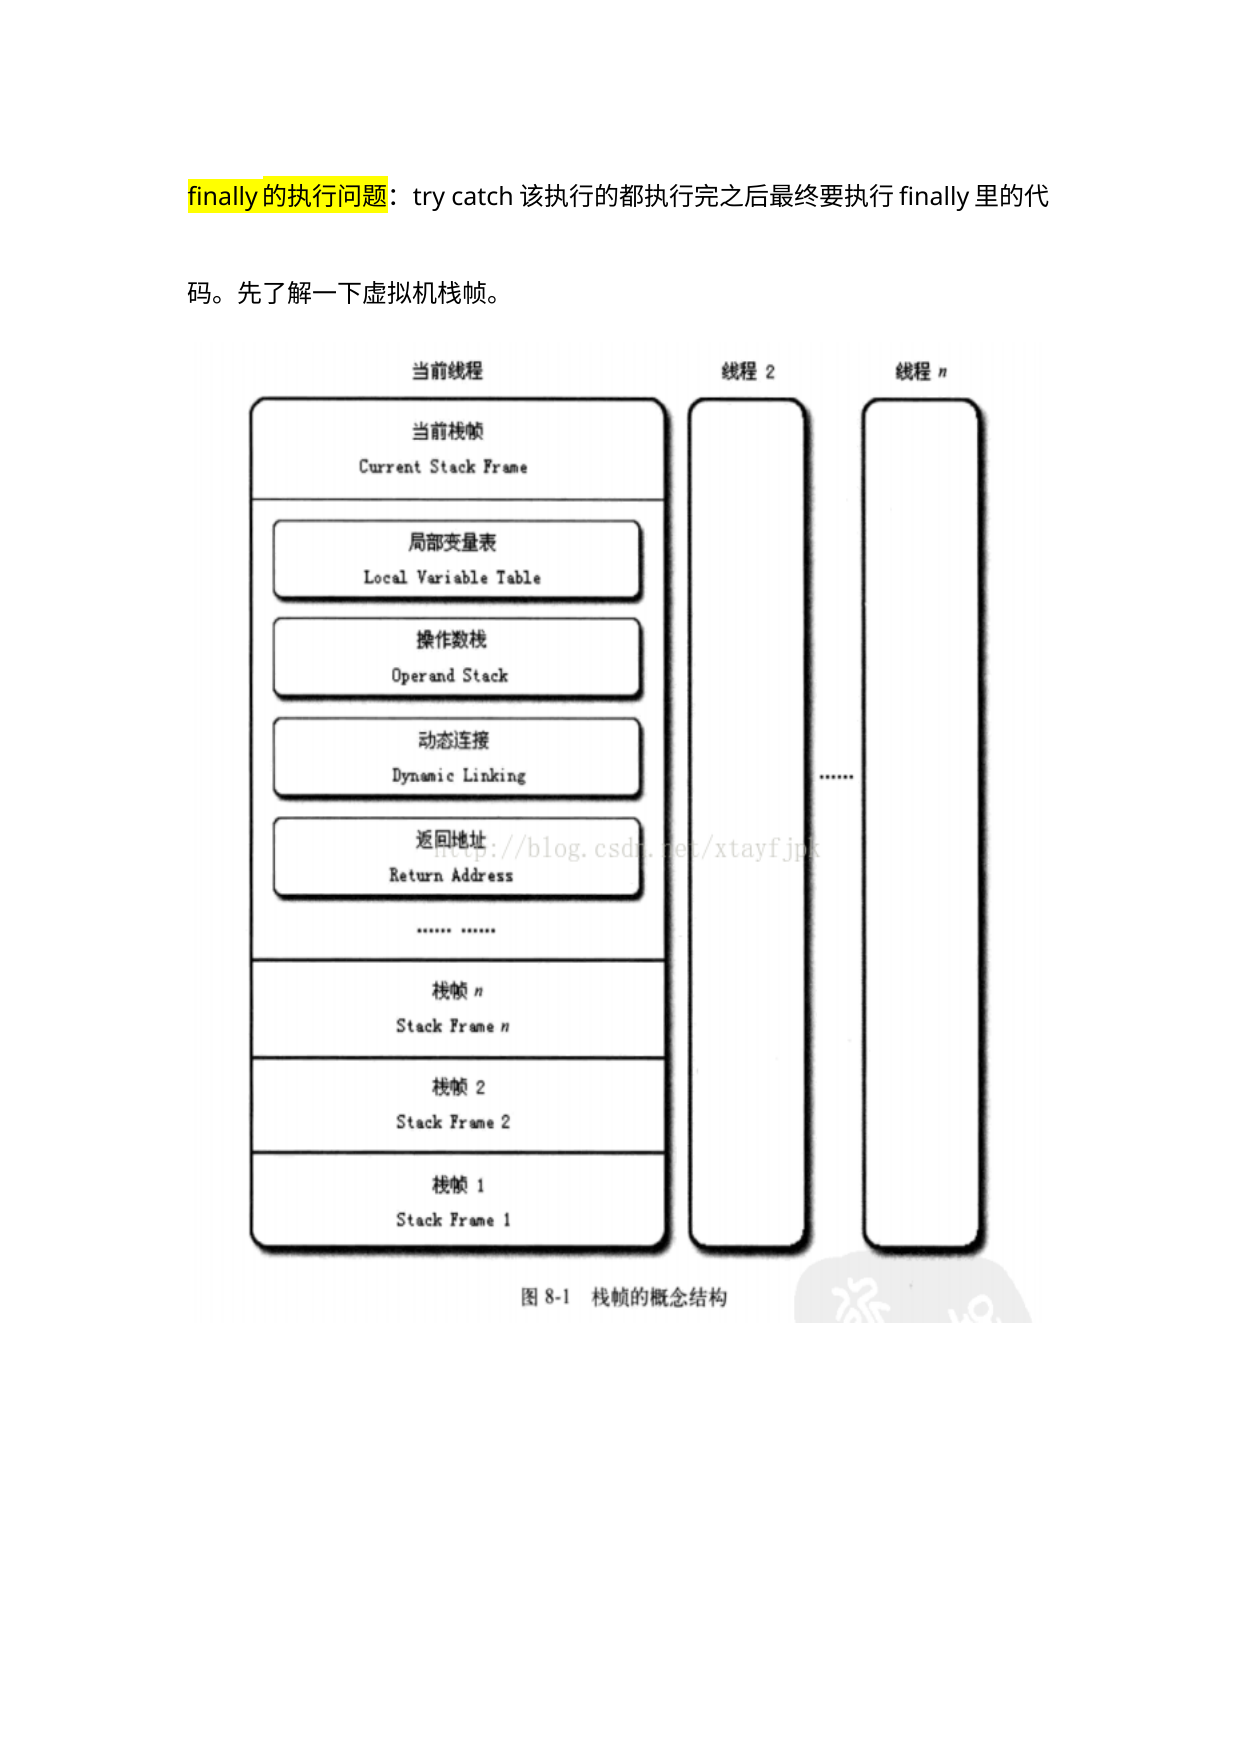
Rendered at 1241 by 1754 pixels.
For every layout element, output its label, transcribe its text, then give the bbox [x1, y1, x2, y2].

picture [187, 342, 1044, 1323]
text finally的执行问题：try catch该执行的都执行完之后最终要执行finally里的代码。先了解一下虚拟机栈帧。 [187, 162, 1053, 324]
